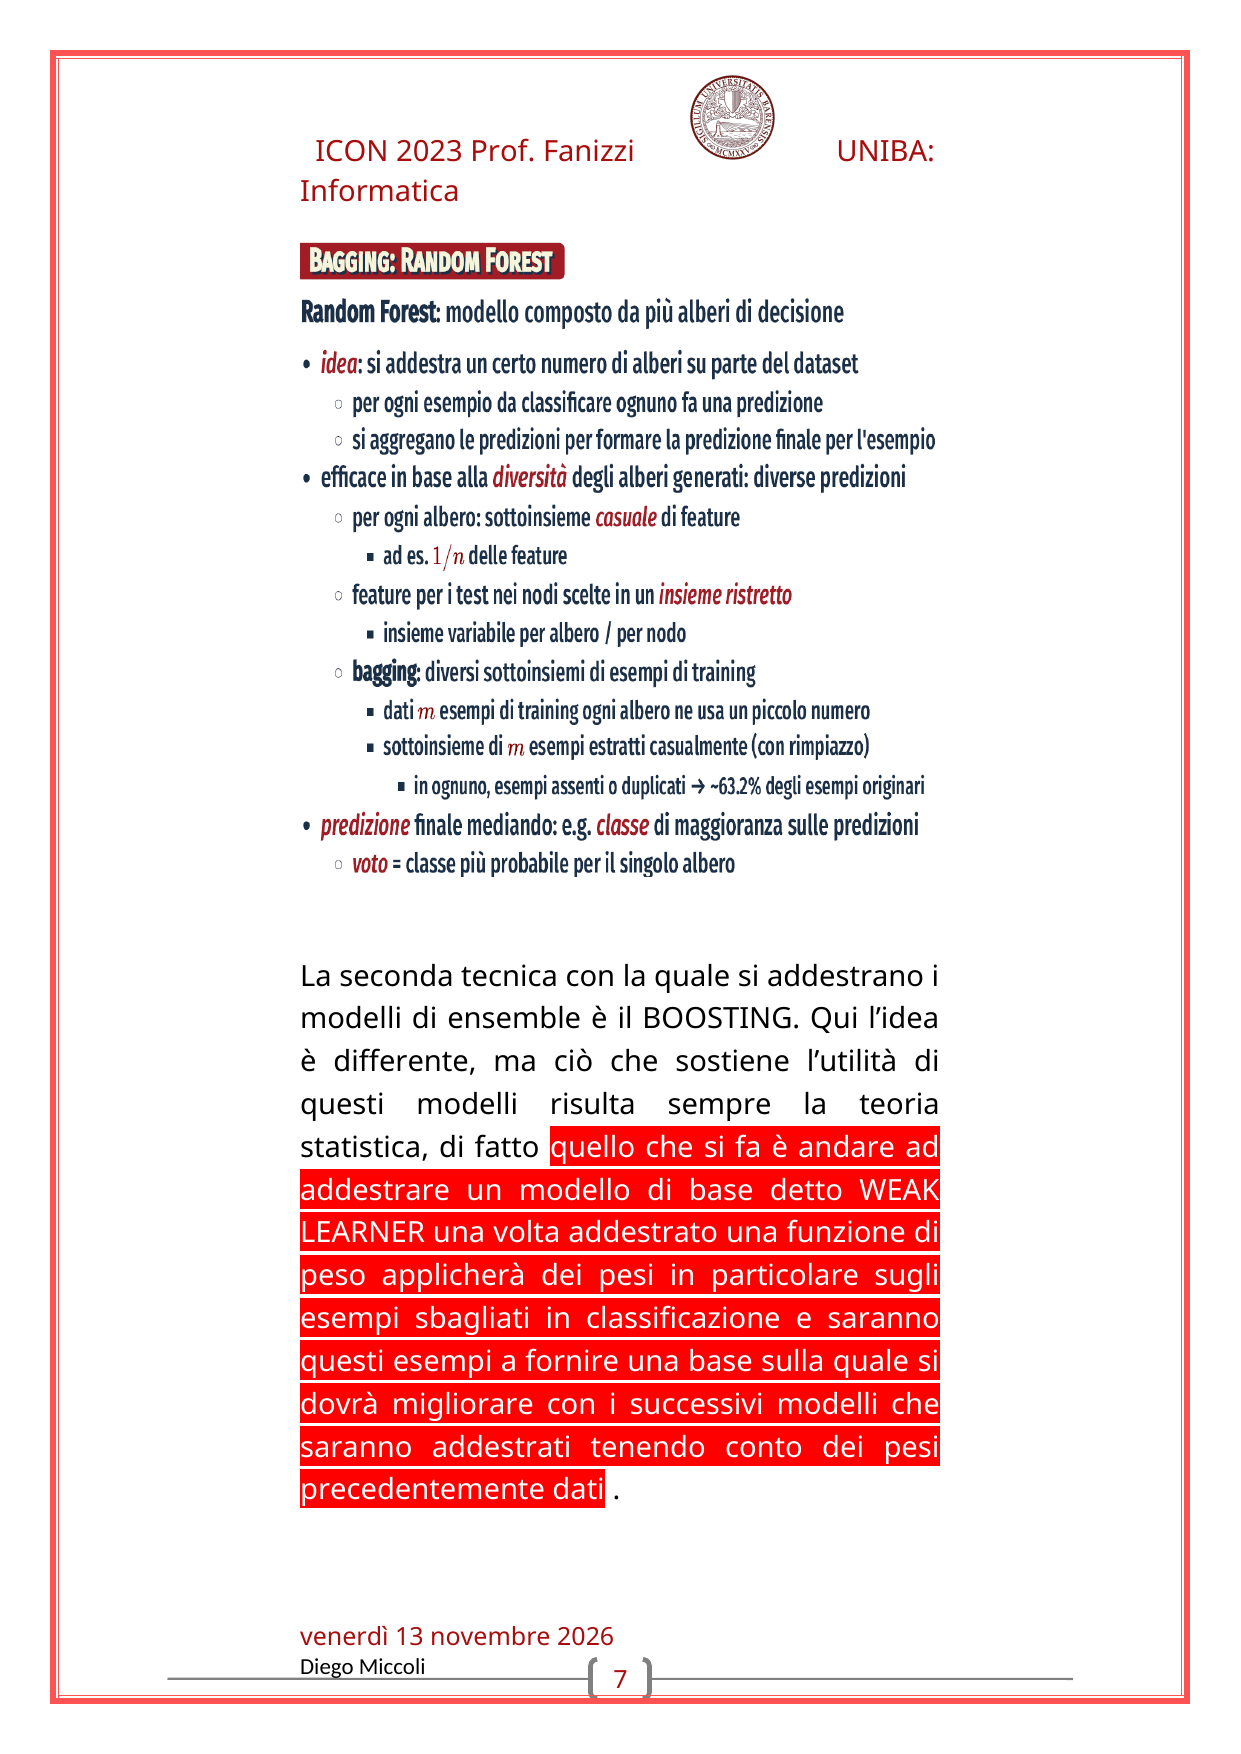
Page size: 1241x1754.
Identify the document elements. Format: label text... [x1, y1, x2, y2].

picture [300, 237, 937, 877]
text La seconda tecnica con la quale si addestrano i modelli di ensemble è il BOOSTING. Qui l’idea è differente, ma ciò che sostiene l’utilità di questi modelli risulta sempre la teoria statistica, di fatto quello che si fa è andare ad addestrare un modello di base detto WEAK LEARNER una volta addestrato una funzione di peso applicherà dei pesi in particolare sugli esempi sbagliati in classificazione e saranno questi esempi a fornire una base sulla quale si dovrà migliorare con i successivi modelli che saranno addestrati tenendo conto dei pesi precedentemente dati . [300, 955, 940, 1169]
picture [687, 73, 777, 162]
